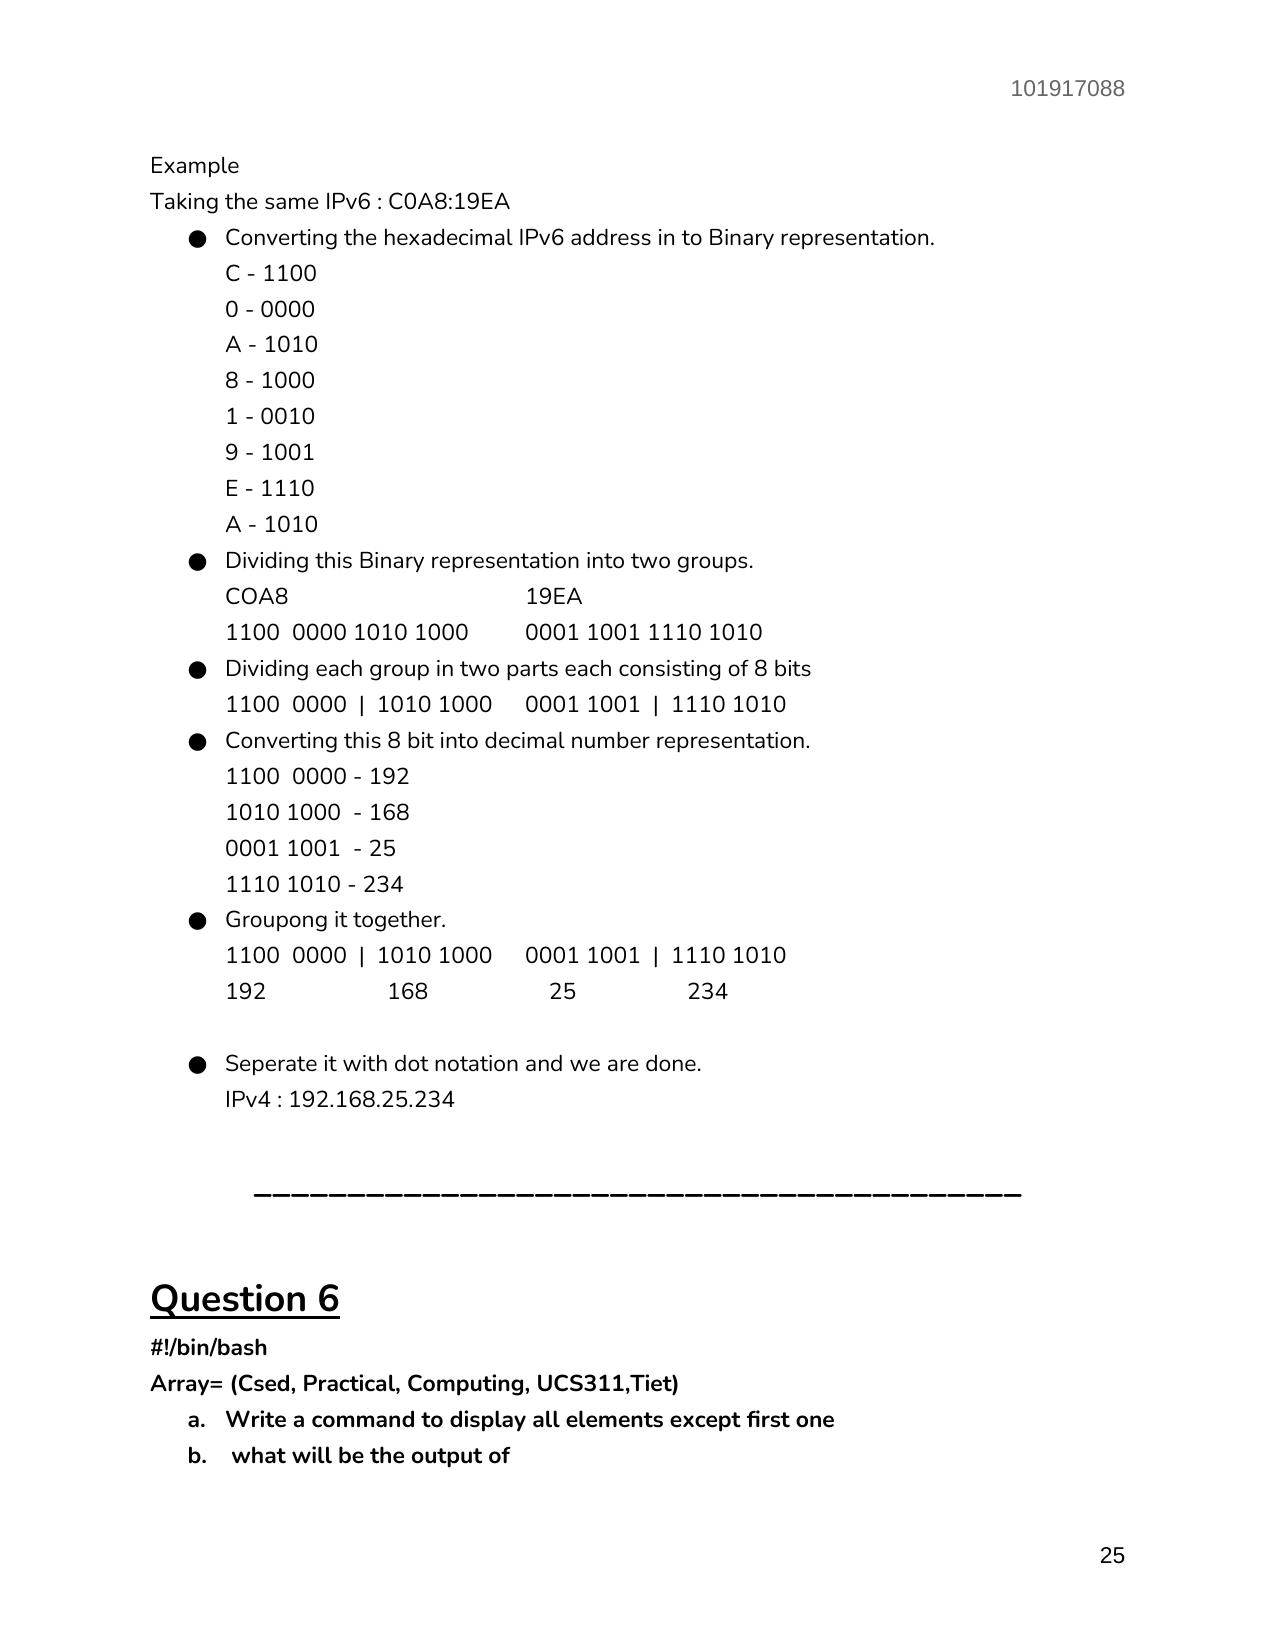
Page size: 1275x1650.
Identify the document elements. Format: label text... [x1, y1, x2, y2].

text C - 1100 [225, 258, 1125, 289]
text #!/bin/bash [150, 1332, 1125, 1364]
text 0001 1001 - 25 [150, 833, 1125, 864]
text 8 - 1000 [225, 366, 1125, 397]
text 1100 0000 - 192 [150, 761, 1125, 792]
text 9 - 1001 [225, 437, 1125, 469]
text E - 1110 [225, 473, 1125, 505]
list Converting this 8 bit into decimal number representation. [187, 725, 1125, 756]
list Converting the hexadecimal IPv6 address in to Binary representation. [187, 222, 1125, 253]
text 1110 1010 - 234 [150, 869, 1125, 900]
text Question 6 [150, 1274, 1125, 1325]
list Dividing each group in two parts each consisting of 8 bits [187, 653, 1125, 684]
text 1100 0000 1010 1000 0001 1001 1110 1010 [225, 617, 1125, 648]
list Write a command to display all elements except first one [187, 1404, 1125, 1436]
text 1100 0000 | 1010 1000 0001 1001 | 1110 1010 [225, 941, 1125, 972]
list what will be the output of [187, 1440, 1125, 1472]
text Array= (Csed, Practical, Computing, UCS311,Tiet) [150, 1368, 1125, 1400]
text COA8 19EA [225, 581, 1125, 612]
text 192 168 25 234 [225, 977, 1125, 1008]
text IPv4 : 192.168.25.234 [225, 1084, 1125, 1116]
text Taking the same IPv6 : C0A8:19EA [150, 186, 1125, 217]
text Example [150, 150, 1125, 181]
text 1 - 0010 [225, 402, 1125, 433]
list Dividing this Binary representation into two groups. [187, 545, 1125, 577]
list Seperate it with dot notation and we are done. [187, 1048, 1125, 1080]
text A - 1010 [225, 509, 1125, 541]
text 0 - 0000 [225, 294, 1125, 325]
list Groupong it together. [187, 905, 1125, 936]
text A - 1010 [225, 330, 1125, 361]
text 1010 1000 - 168 [150, 797, 1125, 828]
text 1100 0000 | 1010 1000 0001 1001 | 1110 1010 [225, 689, 1125, 720]
text _________________________________________ [150, 1156, 1125, 1207]
